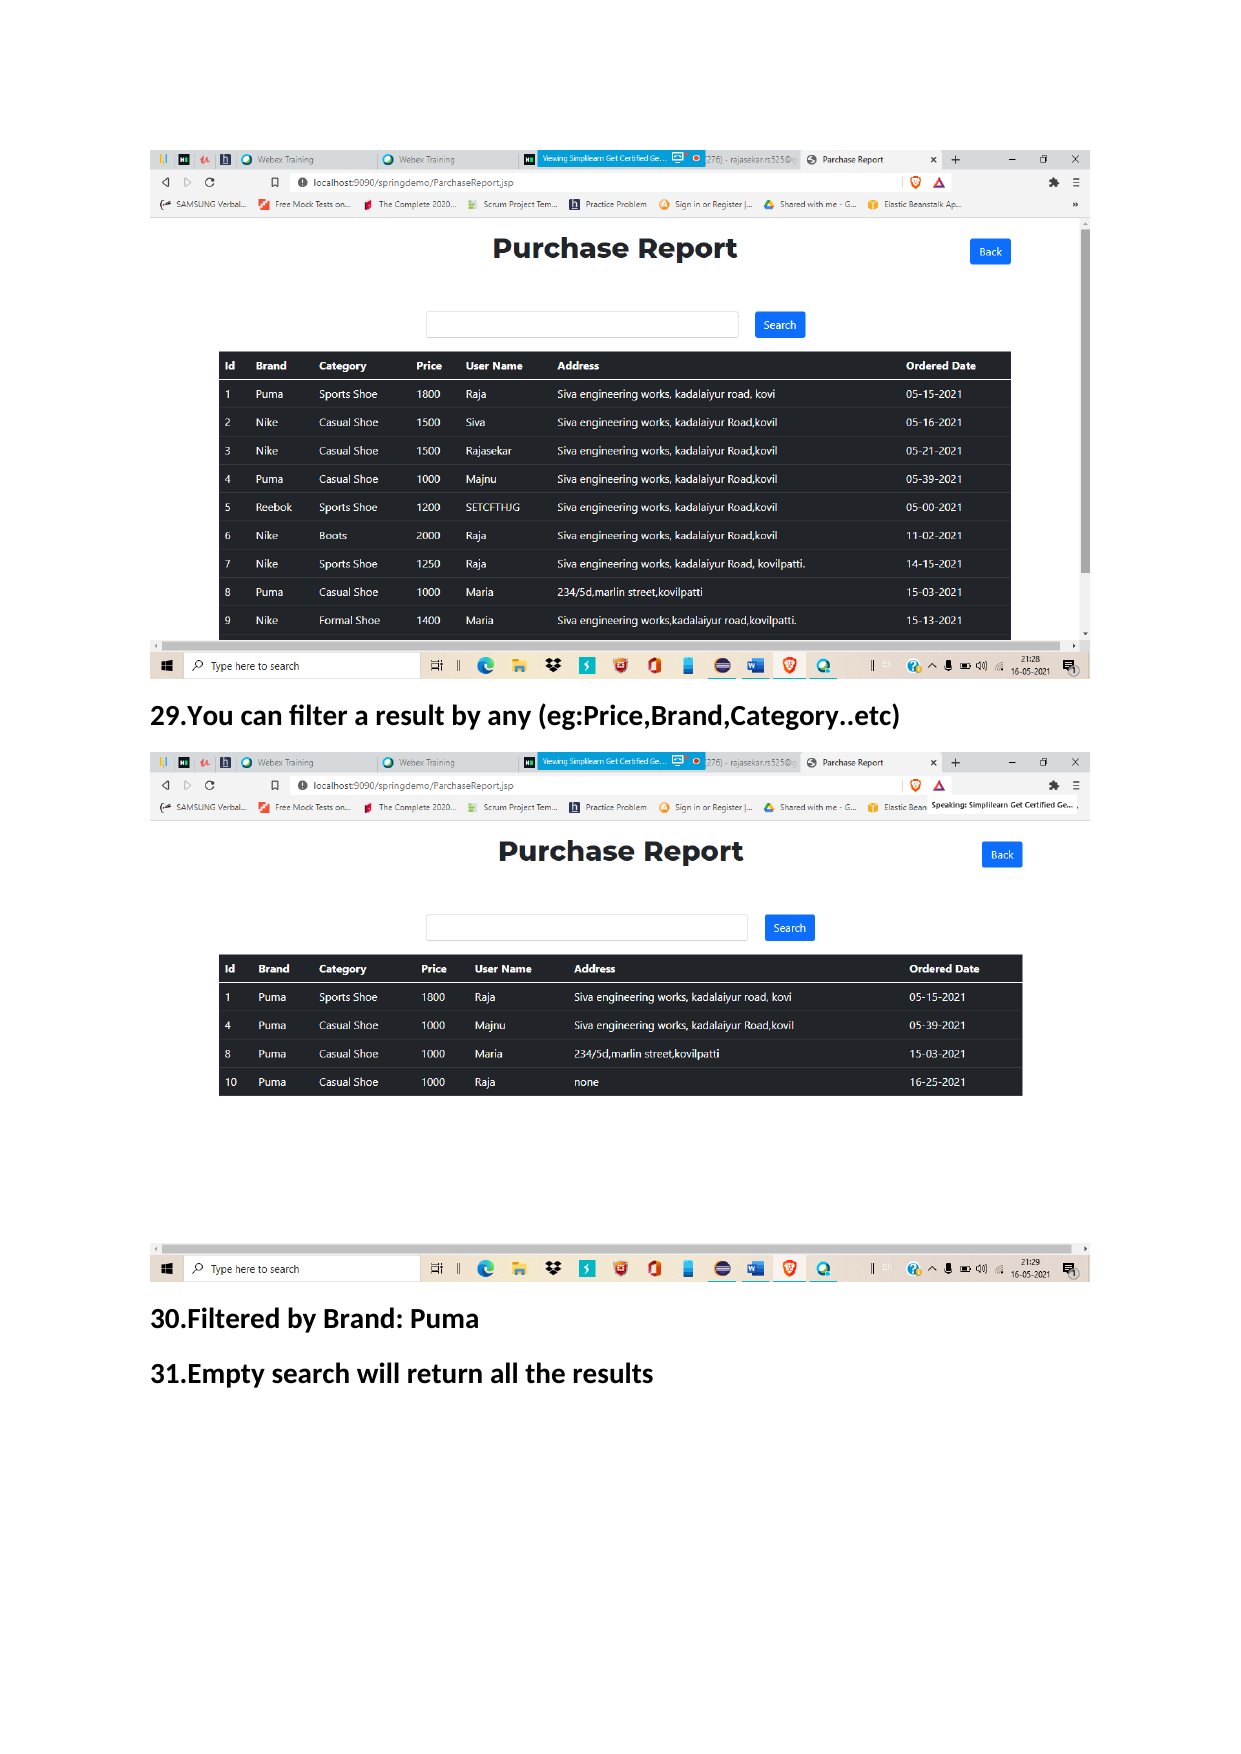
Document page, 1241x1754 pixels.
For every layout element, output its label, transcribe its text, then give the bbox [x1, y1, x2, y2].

text 30.Filtered by Brand: Puma [150, 1300, 1090, 1336]
text 31.Empty search will return all the results [150, 1355, 1090, 1391]
text 29.You can filter a result by any (eg:Price,Brand,Category..etc) [150, 697, 1090, 733]
picture [150, 150, 1091, 679]
picture [150, 752, 1091, 1282]
